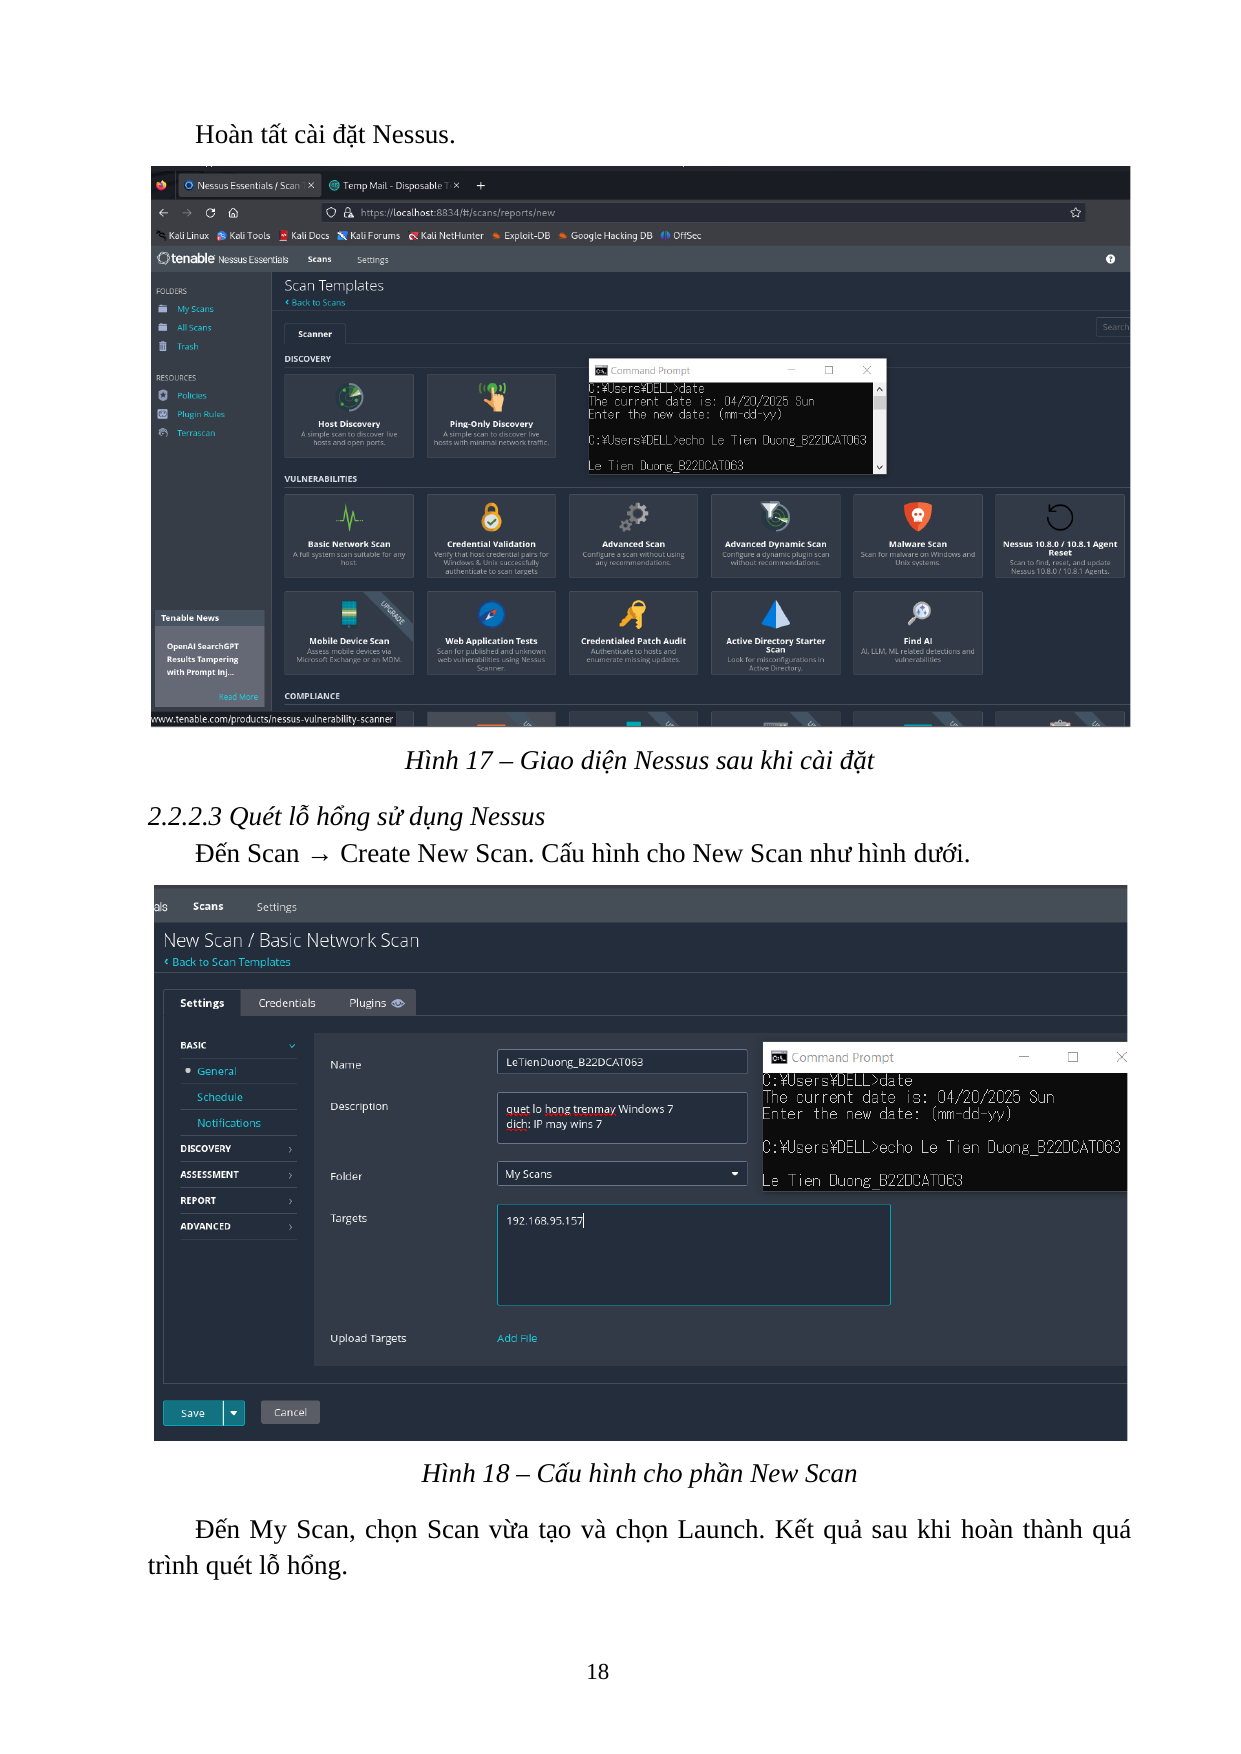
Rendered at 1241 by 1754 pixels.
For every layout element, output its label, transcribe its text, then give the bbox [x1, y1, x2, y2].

text – Cấu hình cho phần New Scan [148, 1457, 1134, 1488]
picture [151, 166, 1131, 728]
text Quét lỗ hổng sử dụng Nessus [148, 800, 1134, 831]
text Đến My Scan, chọn Scan vừa tạo và chọn Launch. Kết quả sau khi hoàn thành quá trình quét lỗ hổng. [148, 1513, 1134, 1580]
text Đến Scan → Create New Scan. Cấu hình cho New Scan như hình dưới. [148, 837, 1134, 868]
picture [154, 885, 1128, 1441]
text Hoàn tất cài đặt Nessus. [148, 118, 1134, 149]
text – Giao diện Nessus sau khi cài đặt [148, 744, 1134, 775]
